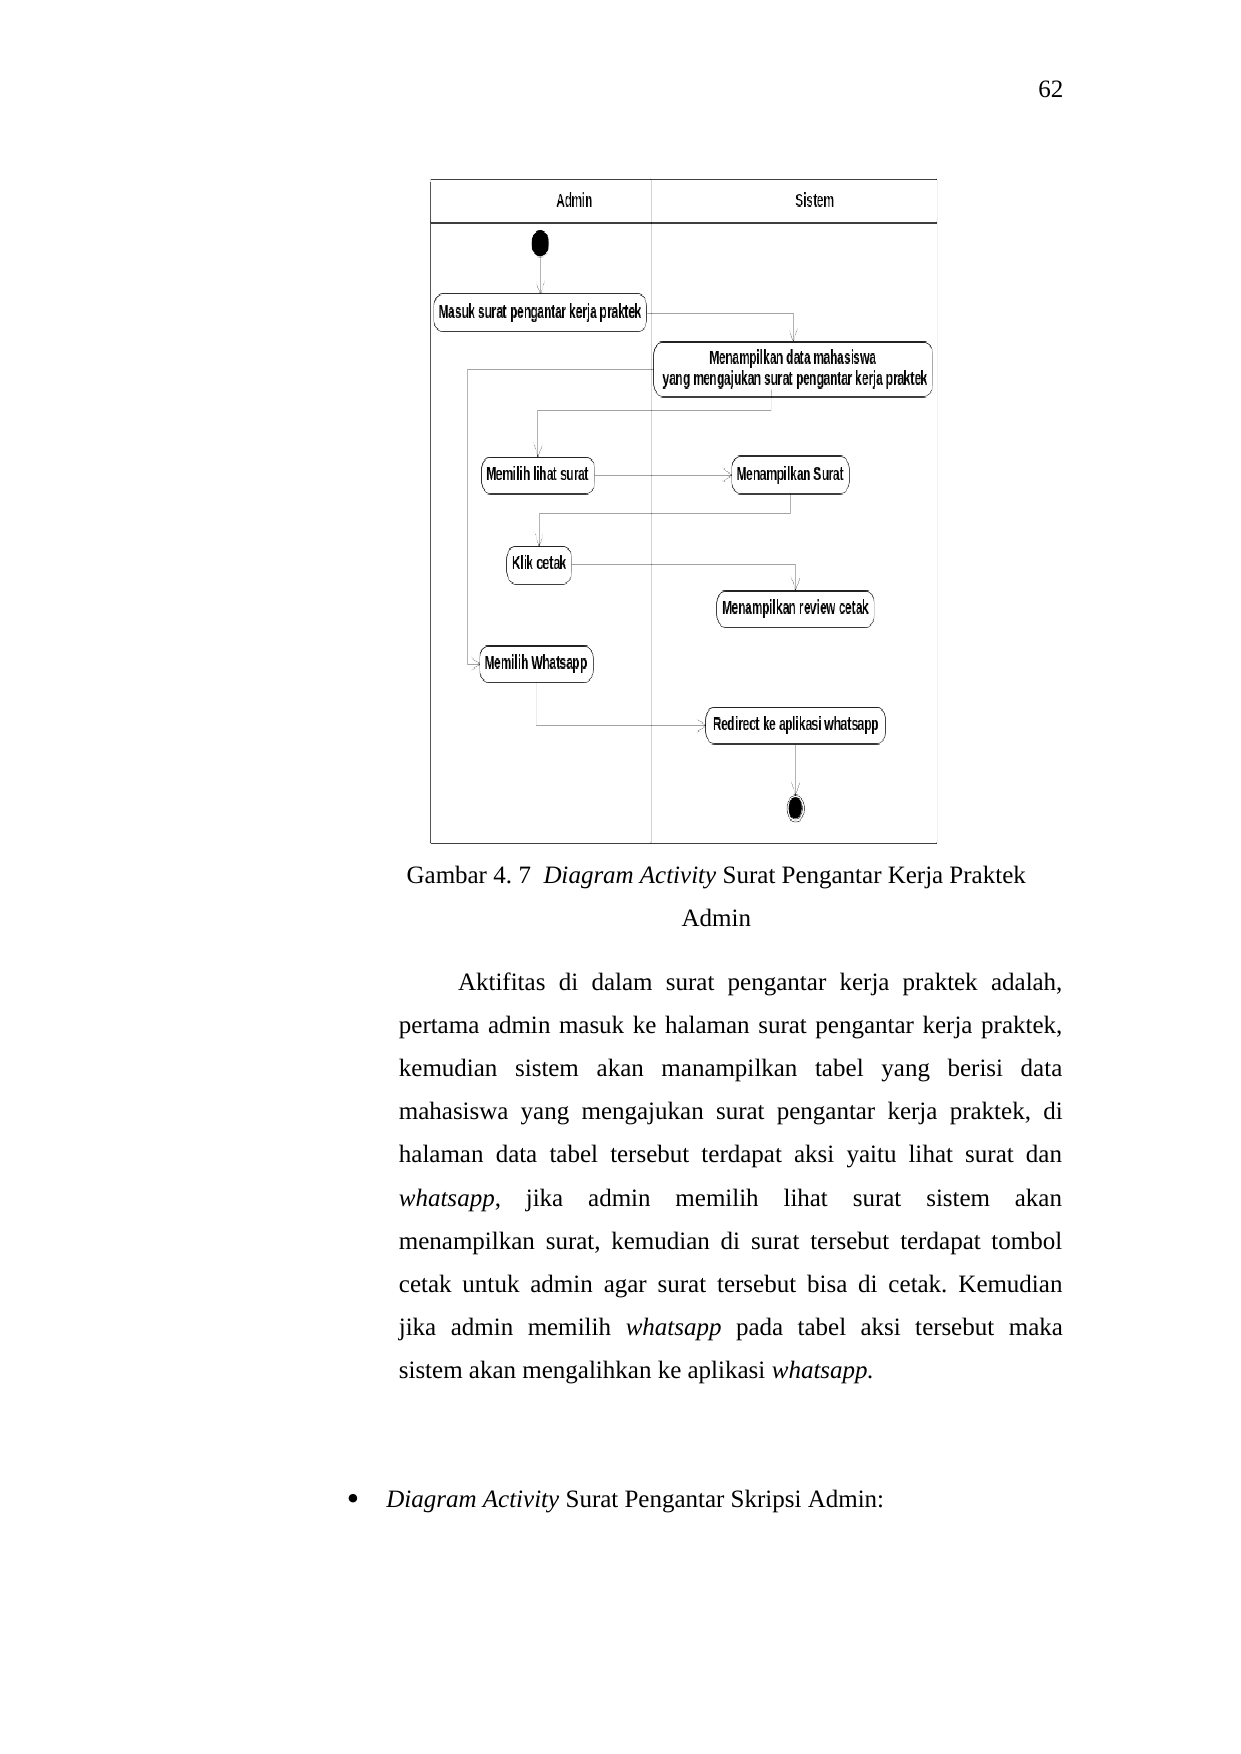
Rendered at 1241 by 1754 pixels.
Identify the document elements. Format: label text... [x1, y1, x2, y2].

text Gambar 4. 7 Diagram Activity Surat Pengantar Kerja Praktek Admin [369, 860, 1063, 932]
list Diagram Activity Surat Pengantar Skripsi Admin: [349, 1484, 1063, 1513]
list Aktifitas di dalam surat pengantar kerja praktek adalah, pertama admin masuk ke halaman surat pengantar kerja praktek, kemudian sistem akan manampilkan tabel yang berisi data mahasiswa yang mengajukan surat pengantar kerja praktek, di halaman data tabel tersebut terdapat aksi yaitu lihat surat dan whatsapp, jika admin memilih lihat surat sistem akan menampilkan surat, kemudian di surat tersebut terdapat tombol cetak untuk admin agar surat tersebut bisa di cetak. Kemudian jika admin memilih whatsapp pada tabel aksi tersebut maka sistem akan mengalihkan ke aplikasi whatsapp. [399, 967, 1063, 1384]
